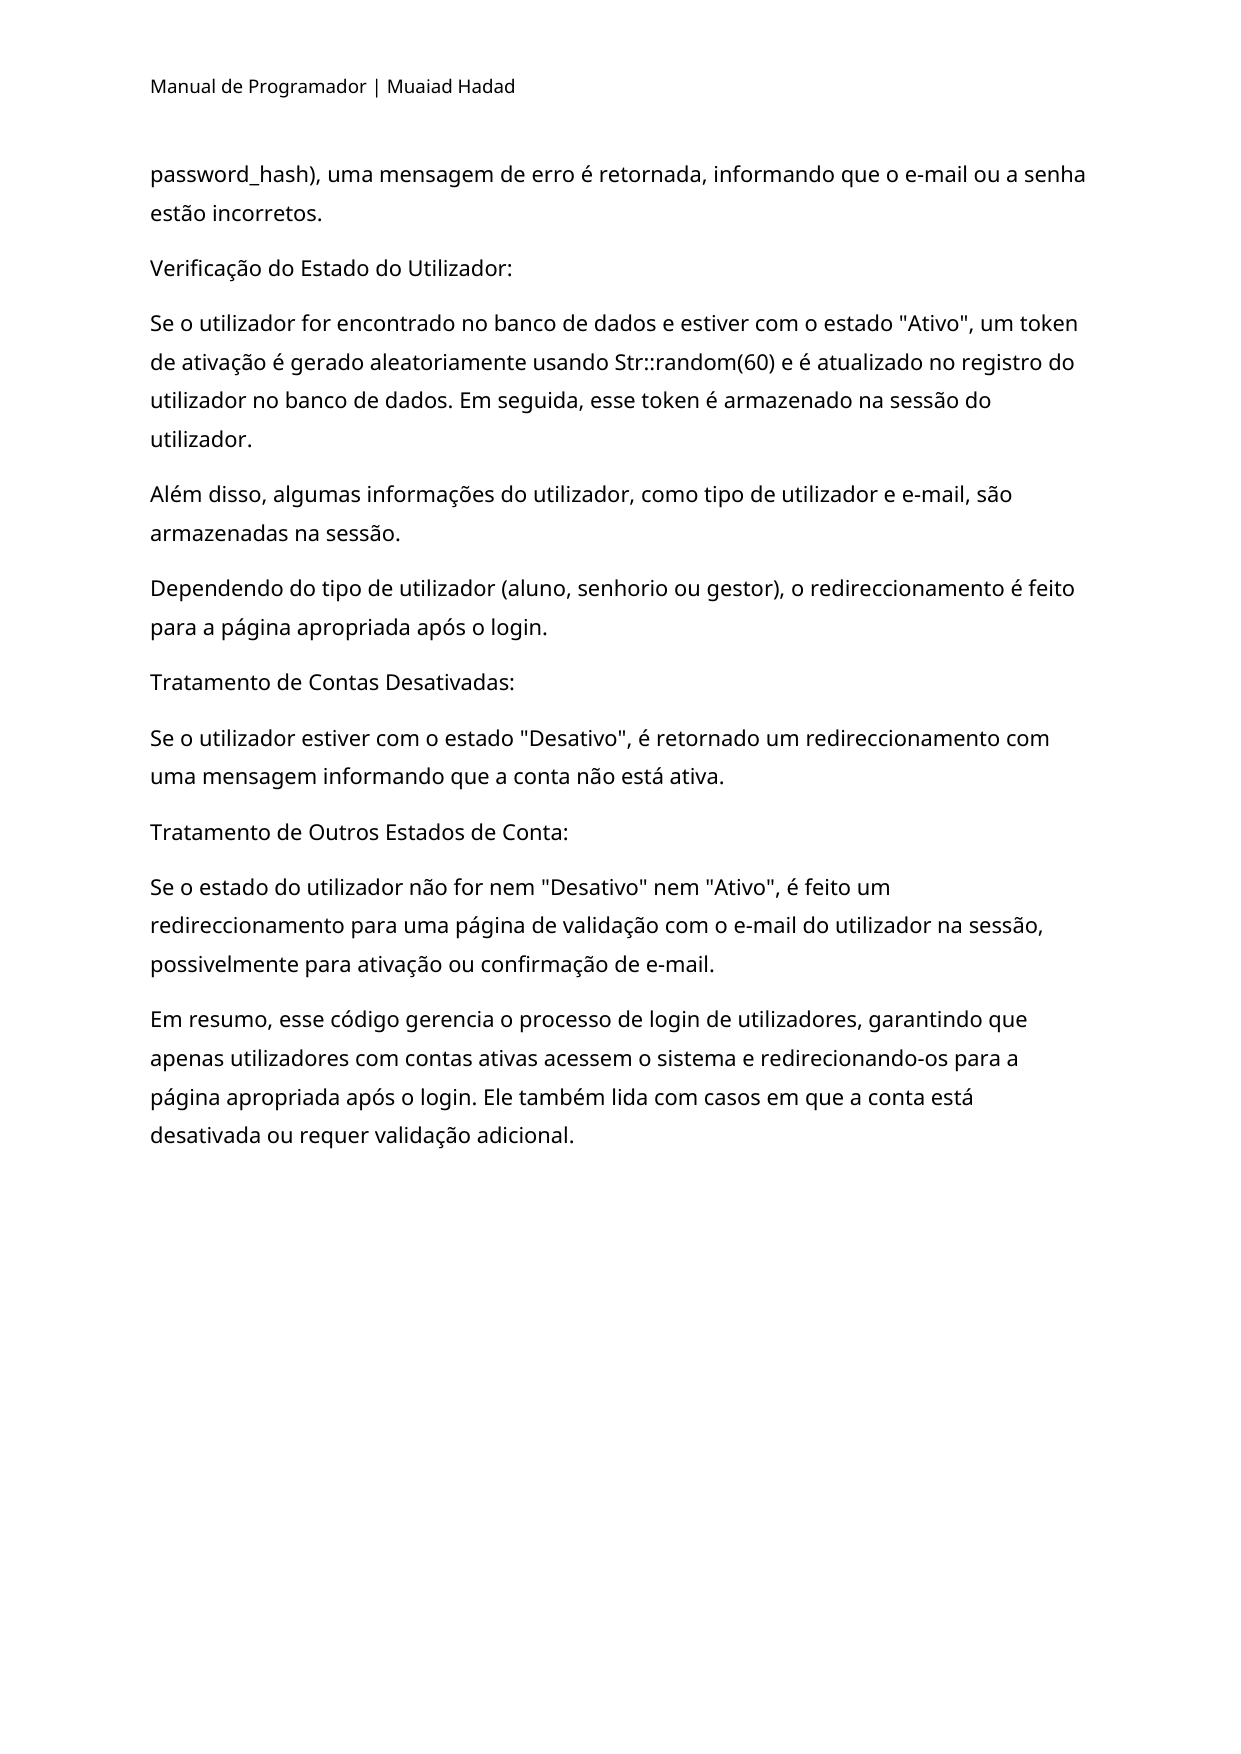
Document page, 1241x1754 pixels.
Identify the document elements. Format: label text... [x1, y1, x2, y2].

text Se o utilizador estiver com o estado "Desativo", é retornado um redireccionamento com uma mensagem informando que a conta não está ativa. [150, 723, 1090, 791]
text Tratamento de Outros Estados de Conta: [150, 817, 1090, 846]
text Verificação do Estado do Utilizador: [150, 253, 1090, 283]
text Em resumo, esse código gerencia o processo de login de utilizadores, garantindo que apenas utilizadores com contas ativas acessem o sistema e redirecionando-os para a página apropriada após o login. Ele também lida com casos em que a conta está desativada ou requer validação adicional. [150, 1004, 1090, 1150]
text Se o estado do utilizador não for nem "Desativo" nem "Ativo", é feito um redireccionamento para uma página de validação com o e-mail do utilizador na sessão, possivelmente para ativação ou confirmação de e-mail. [150, 872, 1090, 979]
text Se o utilizador for encontrado no banco de dados e estiver com o estado "Ativo", um token de ativação é gerado aleatoriamente usando Str::random(60) e é atualizado no registro do utilizador no banco de dados. Em seguida, esse token é armazenado na sessão do utilizador. [150, 308, 1090, 454]
text Dependendo do tipo de utilizador (aluno, senhorio ou gestor), o redireccionamento é feito para a página apropriada após o login. [150, 573, 1090, 642]
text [150, 159, 1090, 227]
text Tratamento de Contas Desativadas: [150, 667, 1090, 697]
text Além disso, algumas informações do utilizador, como tipo de utilizador e e-mail, são armazenadas na sessão. [150, 479, 1090, 548]
